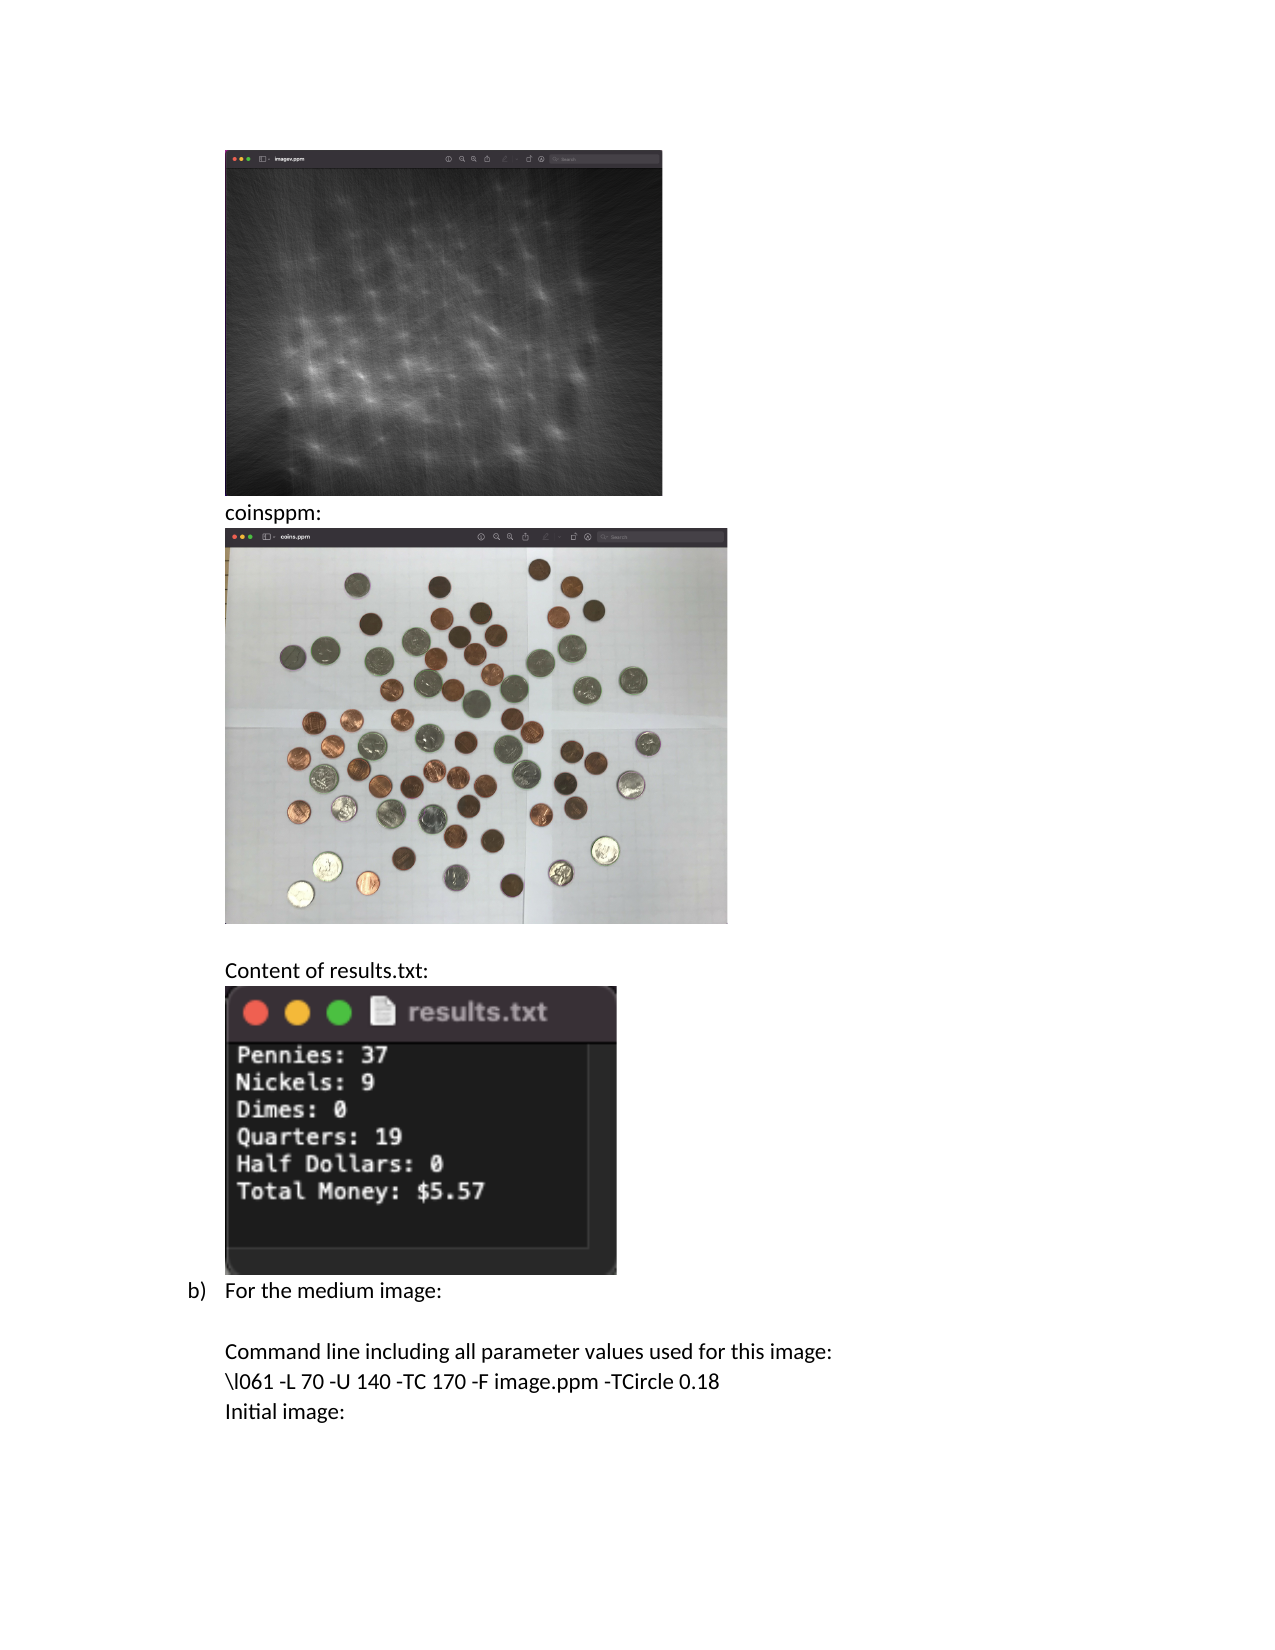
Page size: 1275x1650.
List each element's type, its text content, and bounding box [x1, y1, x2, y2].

list Command line including all parameter values used for this image: [225, 1337, 1125, 1365]
picture [225, 528, 728, 924]
list For the medium image: [187, 1276, 1125, 1304]
list coinsppm: [225, 498, 1125, 526]
picture [225, 150, 663, 496]
list Content of results.txt: [225, 956, 1125, 984]
list \l061 -L 70 -U 140 -TC 170 -F image.ppm -TCircle 0.18 [225, 1367, 1125, 1395]
list Initial image: [225, 1397, 1125, 1425]
picture [225, 986, 617, 1275]
